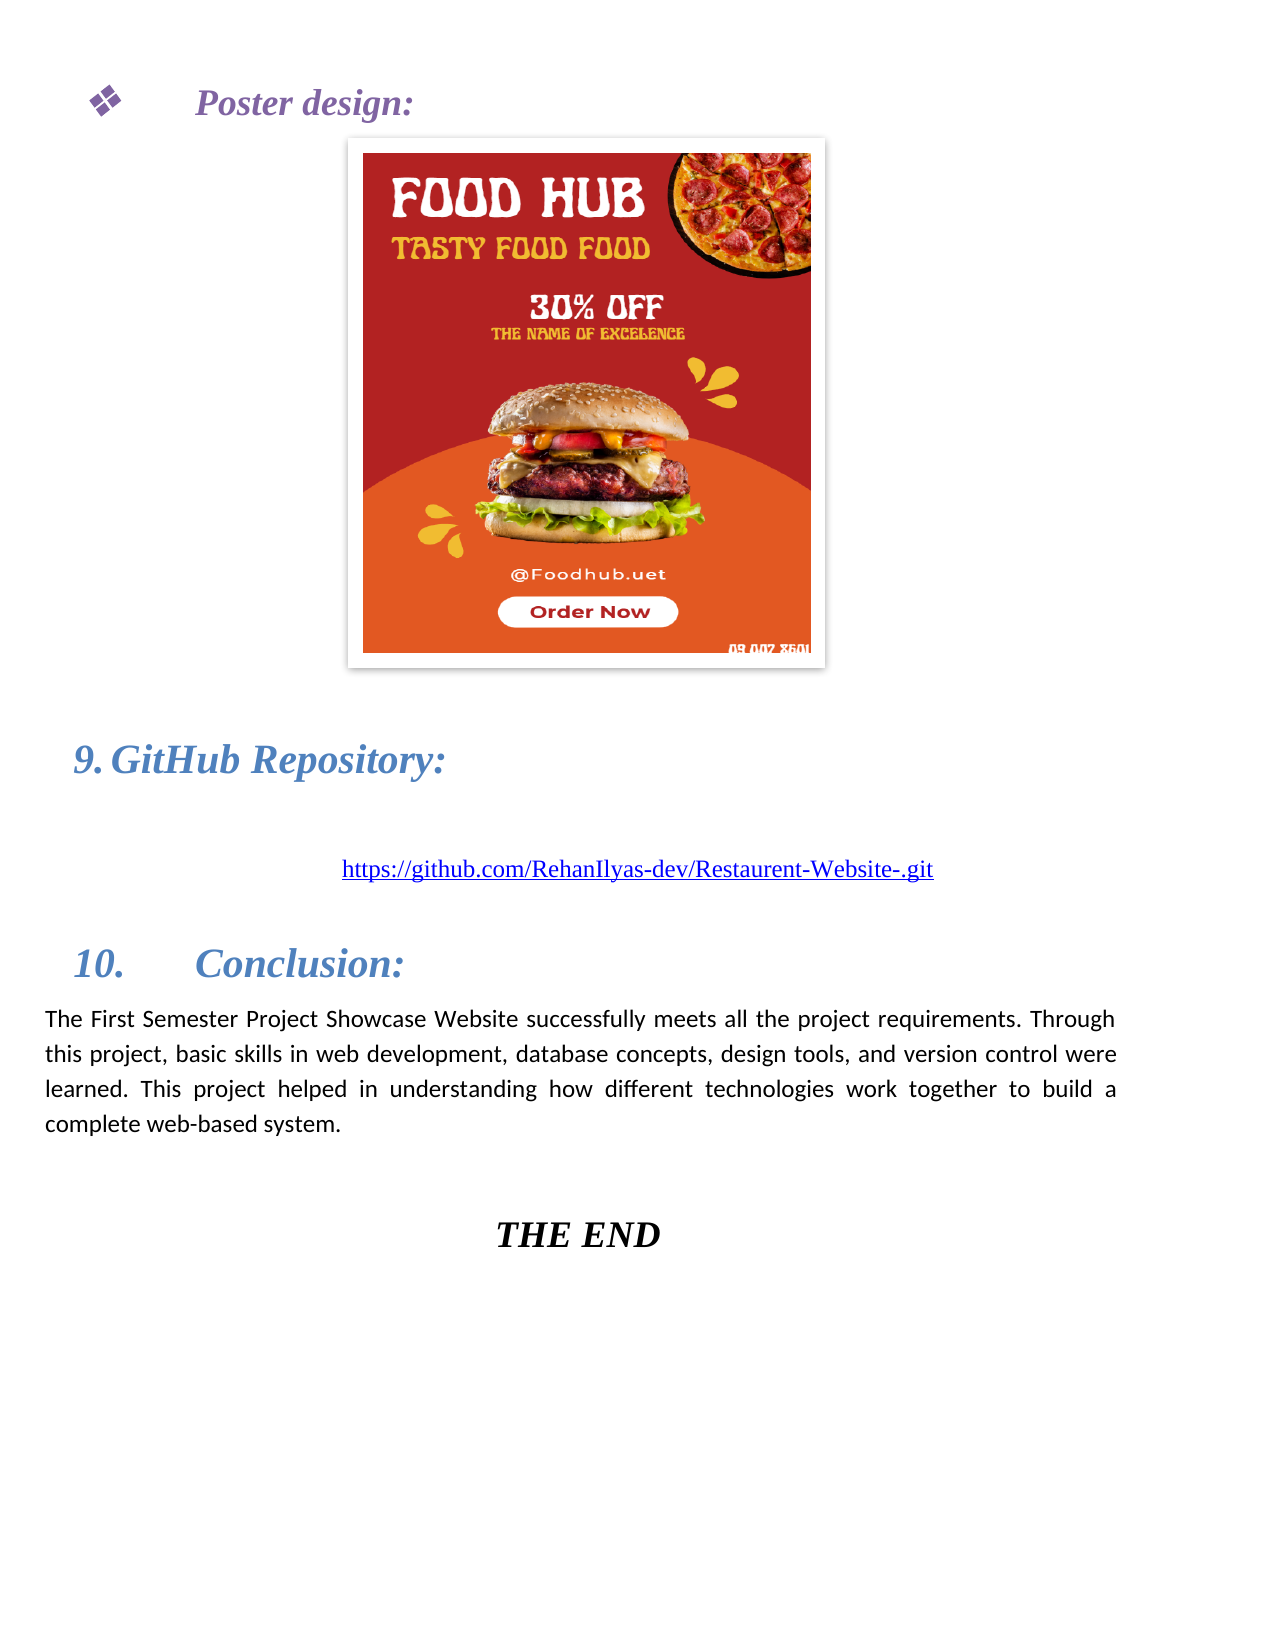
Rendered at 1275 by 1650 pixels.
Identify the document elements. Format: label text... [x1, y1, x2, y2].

subtitle Conclusion: [73, 939, 1230, 987]
picture [363, 153, 811, 653]
text THE END [45, 1212, 1117, 1255]
subtitle Poster design: [82, 81, 1230, 125]
text The First Semester Project Showcase Website successfully meets all the project requirements. Through this project, basic skills in web development, database concepts, design tools, and version control were learned. This project helped in understanding how different technologies work together to build a complete web-based system. [45, 1004, 1117, 1139]
subtitle GitHub Repository: [73, 734, 1230, 782]
text https://github.com/RehanIlyas-dev/Restaurent-Website-.git [45, 854, 1230, 882]
